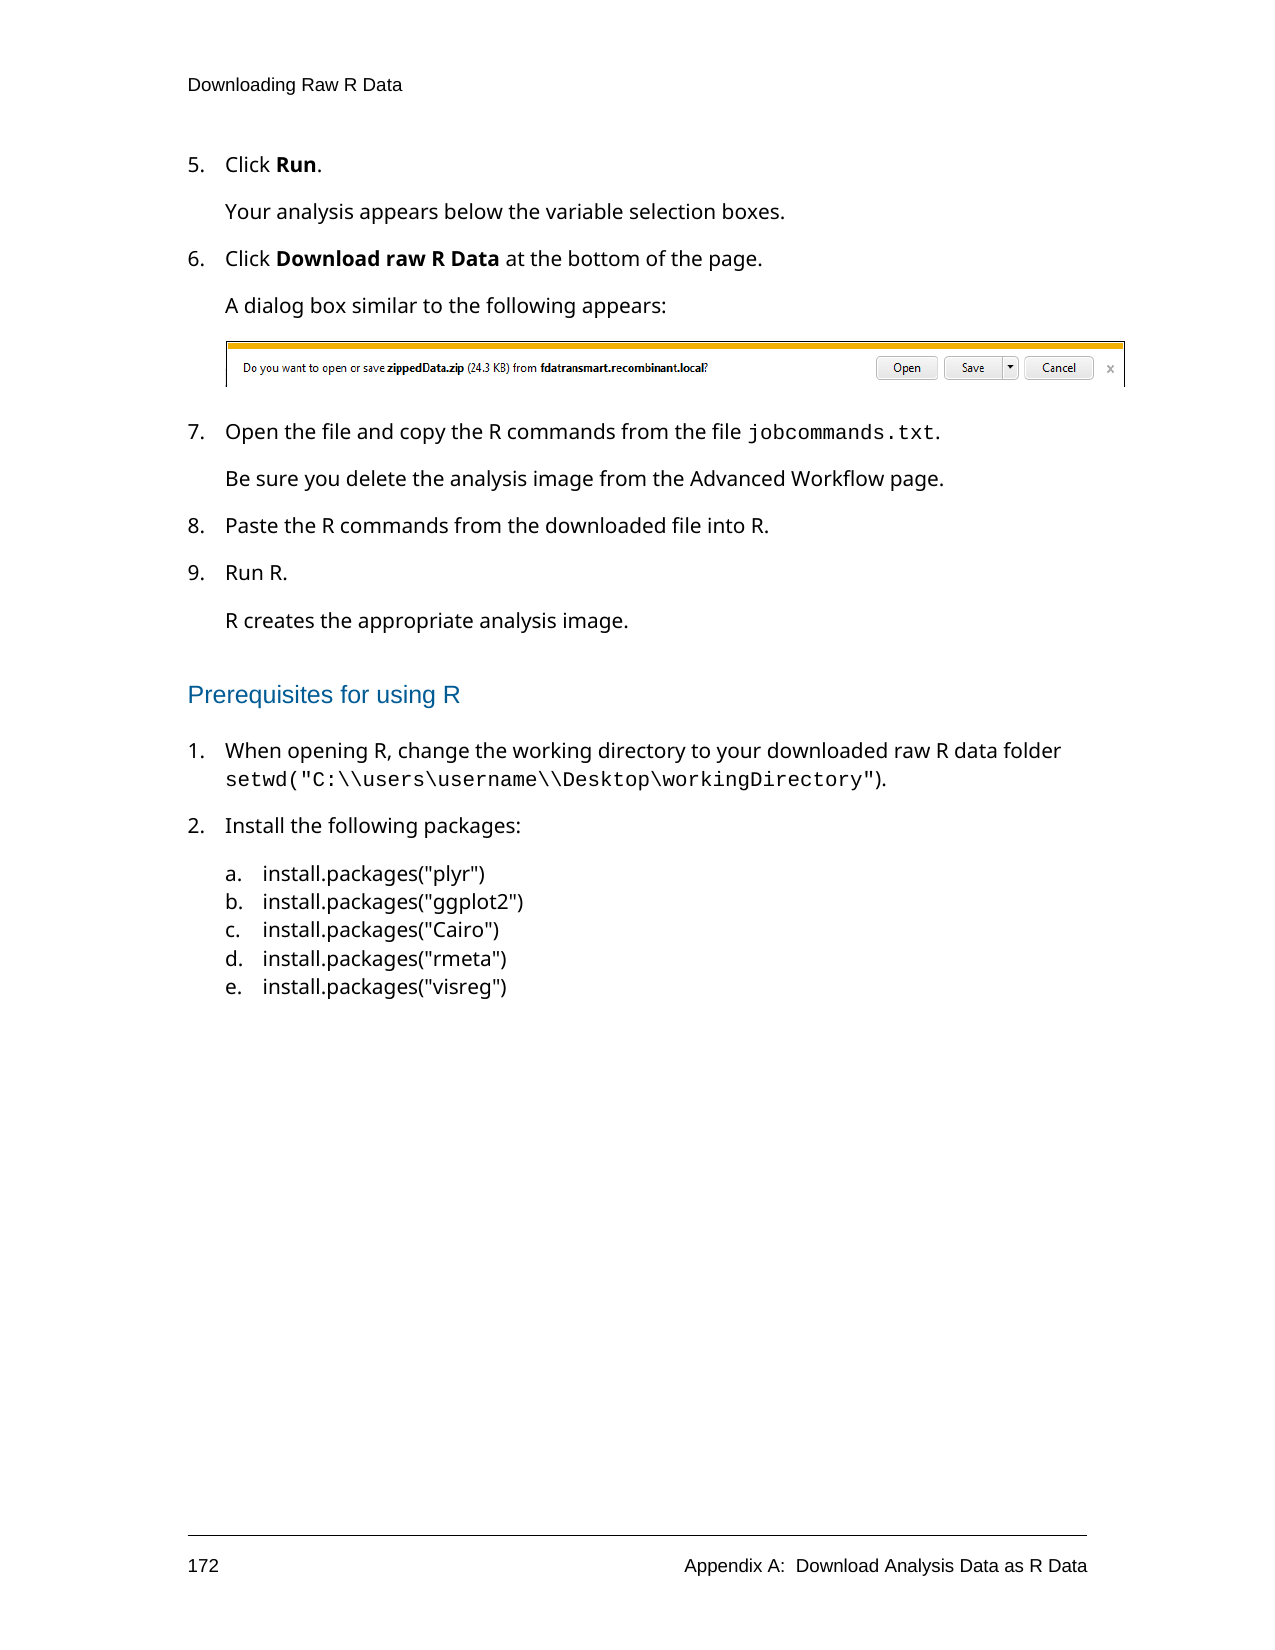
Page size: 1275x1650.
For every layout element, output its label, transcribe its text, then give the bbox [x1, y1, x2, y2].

list install.packages("ggplot2") [225, 887, 1087, 916]
subtitle Prerequisites for using R [187, 680, 1087, 709]
list Click Download raw R Data at the bottom of the page. [187, 244, 1087, 273]
list install.packages("Cairo") [225, 916, 1087, 944]
picture [225, 338, 1125, 387]
list install.packages("plyr") [225, 859, 1087, 887]
list Install the following packages: [187, 812, 1087, 840]
text A dialog box similar to the following appears: [225, 292, 1087, 320]
text Be sure you delete the analysis image from the Advanced Workflow page. [225, 464, 1087, 493]
list Paste the R commands from the downloaded file into R. [187, 511, 1087, 540]
list Click Run. [187, 150, 1087, 178]
list Open the file and copy the R commands from the file jobcommands.txt. [187, 417, 1087, 445]
list When opening R, change the working directory to your downloaded raw R data folder setwd("C:\\users\username\\Desktop\workingDirectory"). [187, 736, 1087, 793]
list Your analysis appears below the variable selection boxes. [225, 197, 1087, 226]
text R creates the appropriate analysis image. [225, 606, 1087, 634]
list Run R. [187, 558, 1087, 587]
list install.packages("rmeta") [225, 944, 1087, 972]
list install.packages("visreg") [225, 972, 1087, 1001]
